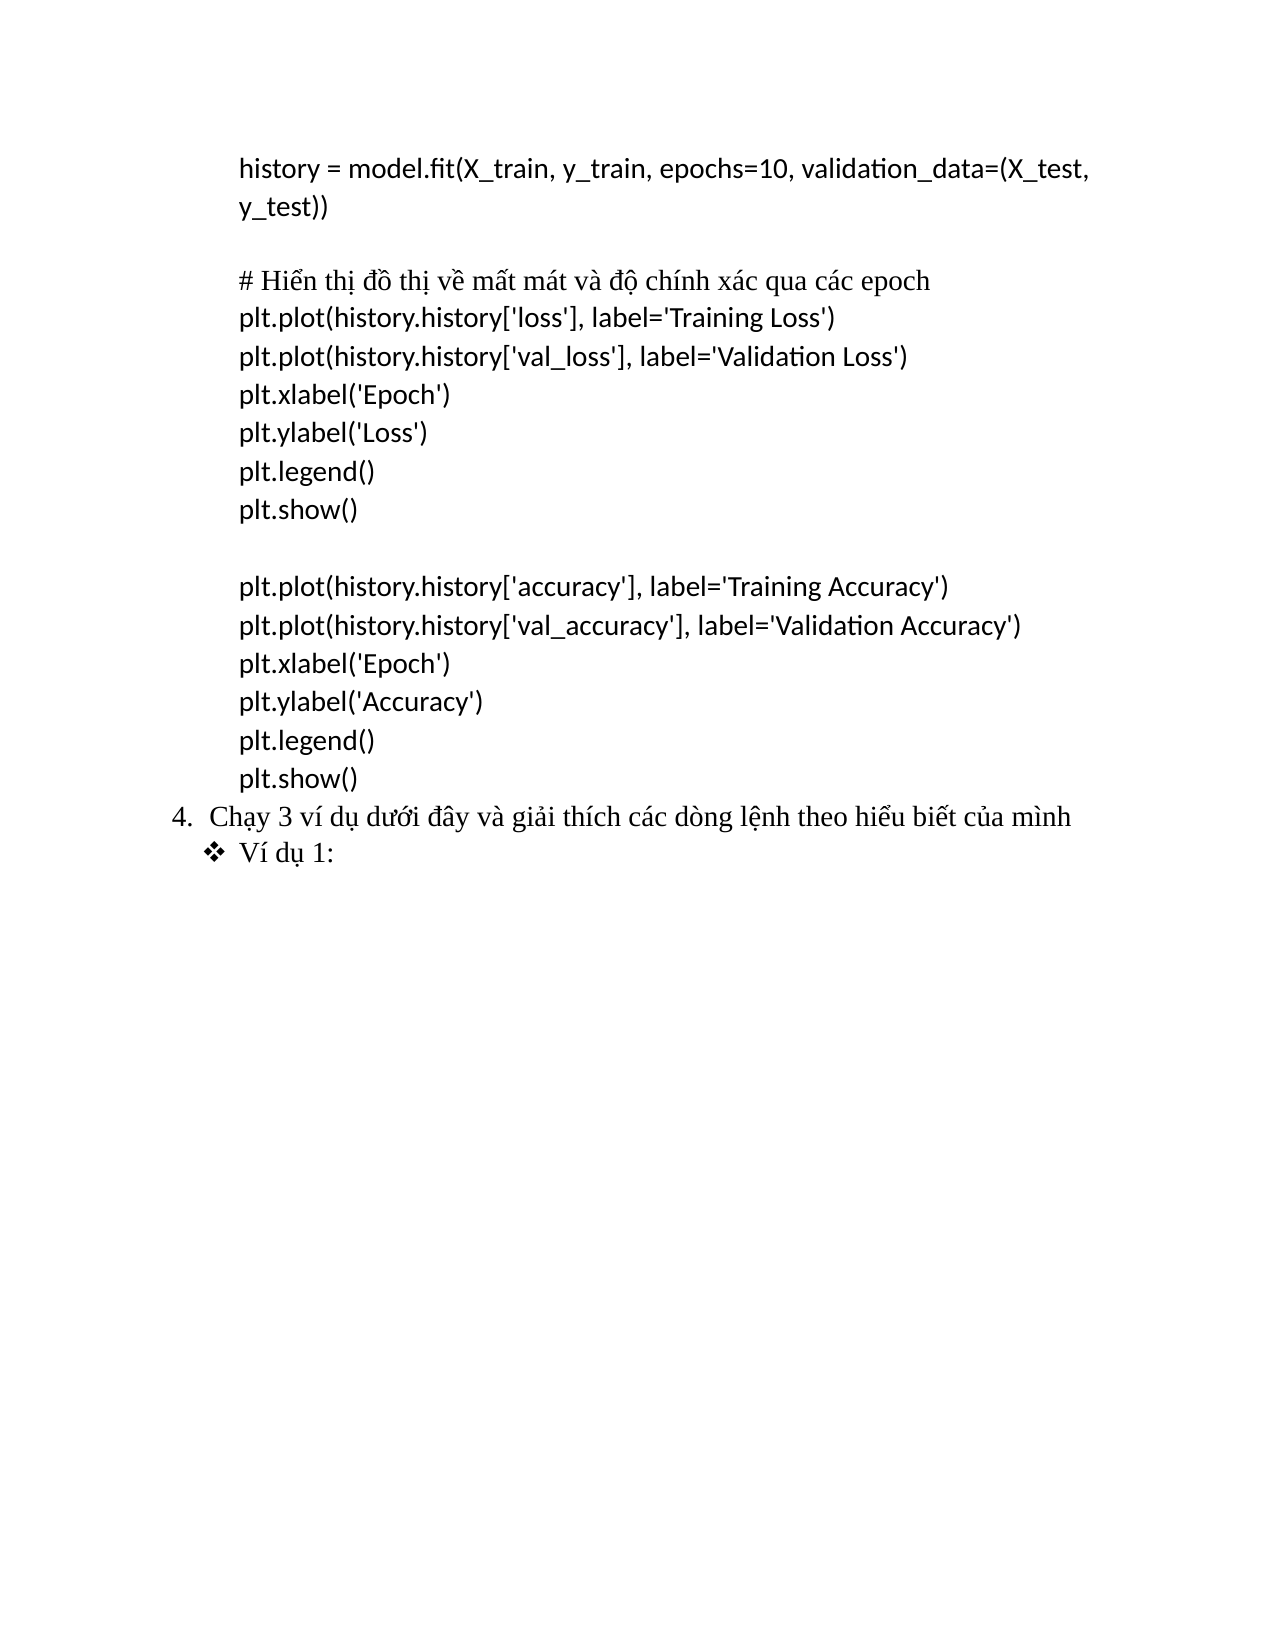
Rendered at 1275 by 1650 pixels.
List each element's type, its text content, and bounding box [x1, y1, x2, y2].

list plt.plot(history.history['loss'], label='Training Loss') [239, 299, 1125, 335]
list plt.xlabel('Epoch') [239, 645, 1125, 681]
list plt.plot(history.history['val_loss'], label='Validation Loss') [239, 338, 1125, 373]
list plt.plot(history.history['val_accuracy'], label='Validation Accuracy') [239, 607, 1125, 642]
list plt.ylabel('Loss') [239, 414, 1125, 450]
list plt.show() [239, 491, 1125, 527]
list # Hiển thị đồ thị về mất mát và độ chính xác qua các epoch [239, 263, 1125, 297]
list Chạy 3 ví dụ dưới đây và giải thích các dòng lệnh theo hiểu biết của mình [172, 799, 1125, 832]
list plt.xlabel('Epoch') [239, 376, 1125, 412]
list plt.legend() [239, 453, 1125, 488]
list plt.ylabel('Accuracy') [239, 683, 1125, 719]
list plt.legend() [239, 722, 1125, 758]
list history = model.fit(X_train, y_train, epochs=10, validation_data=(X_test, y_test)) [239, 150, 1125, 224]
list plt.plot(history.history['accuracy'], label='Training Accuracy') [239, 568, 1125, 604]
list Ví dụ 1: [201, 835, 1125, 869]
list plt.show() [239, 760, 1125, 796]
